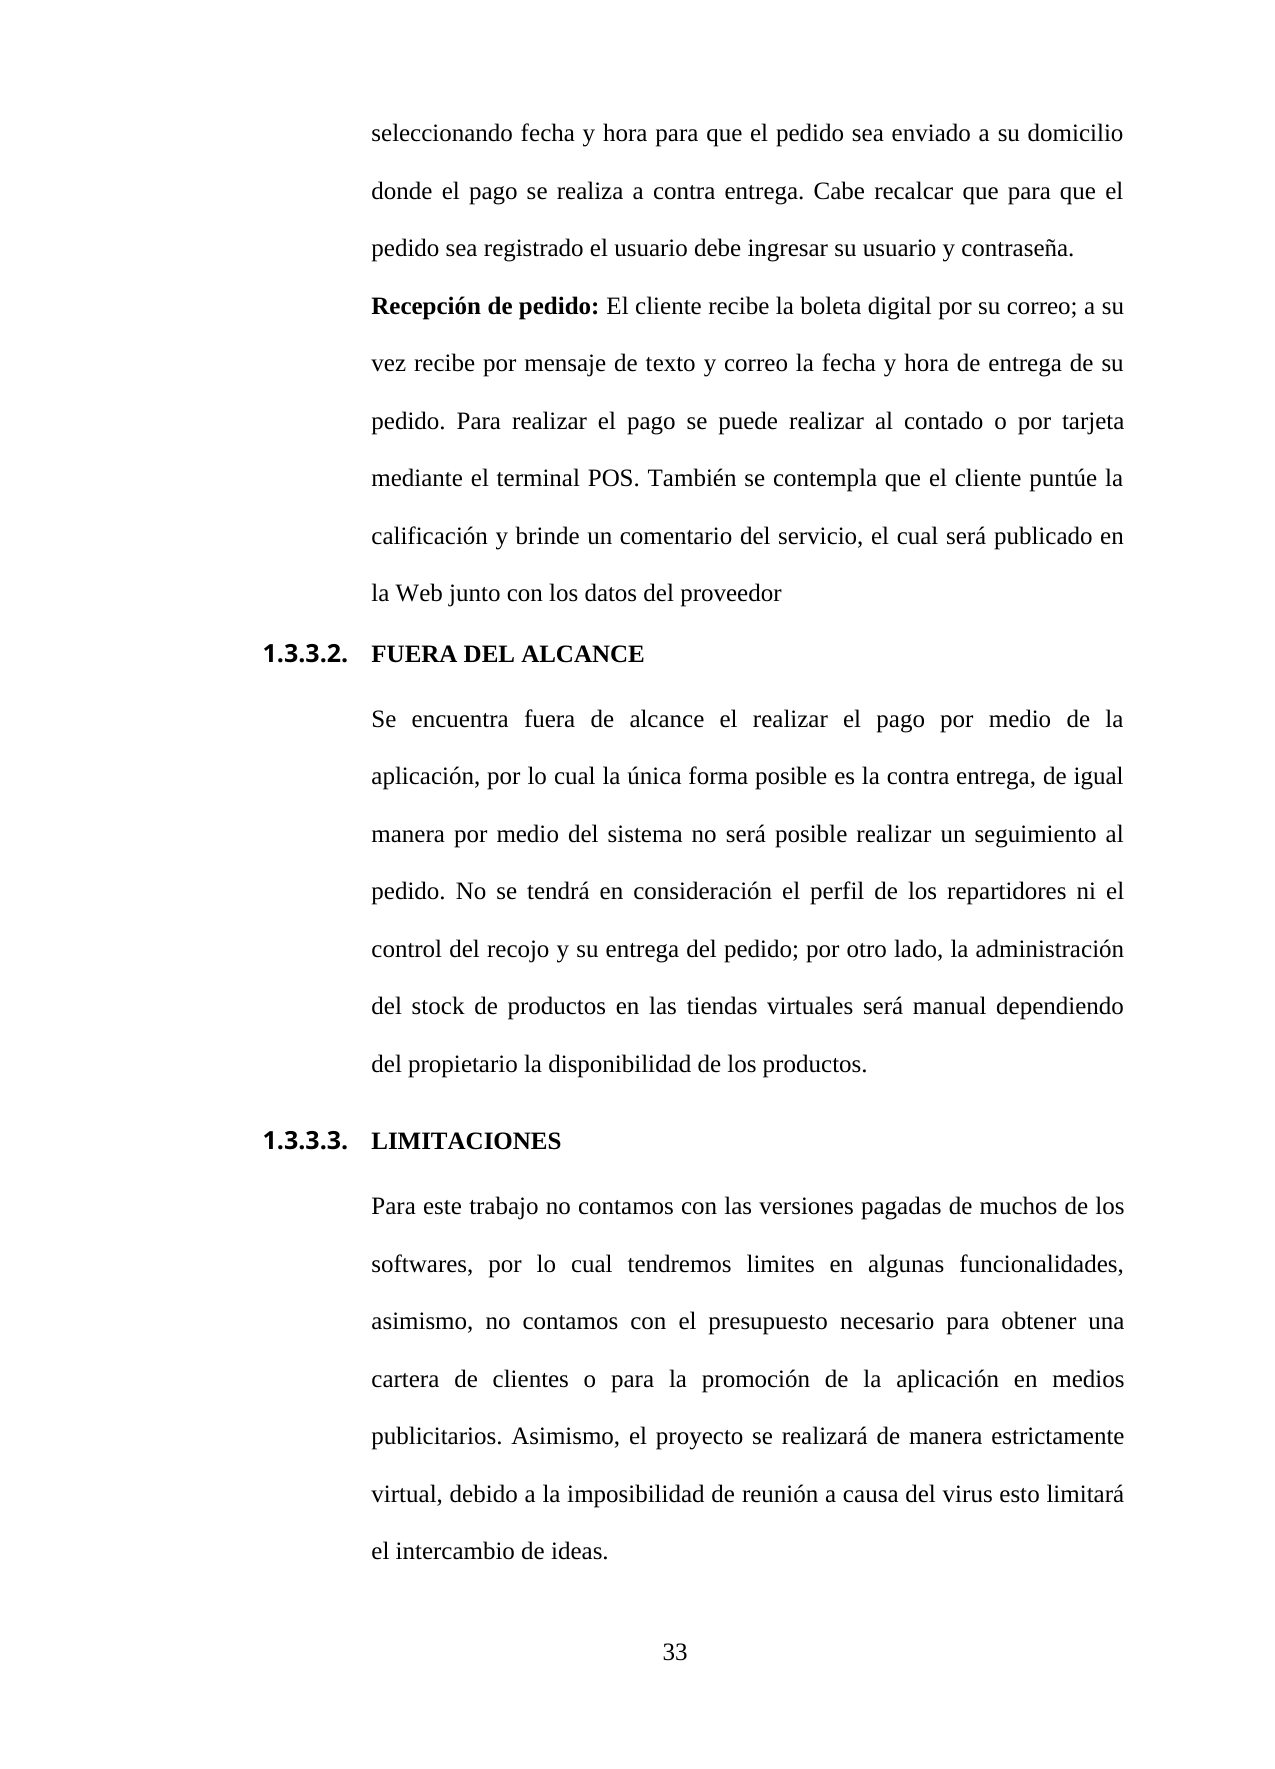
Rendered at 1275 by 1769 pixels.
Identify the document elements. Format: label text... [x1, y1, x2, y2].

text Recepción de pedido: El cliente recibe la boleta digital por su correo; a su vez recibe por mensaje de texto y correo la fecha y hora de entrega de su pedido. Para realizar el pago se puede realizar al contado o por tarjeta mediante el terminal POS. También se contempla que el cliente puntúe la calificación y brinde un comentario del servicio, el cual será publicado en la Web junto con los datos del proveedor [371, 291, 1125, 607]
text Para este trabajo no contamos con las versiones pagadas de muchos de los softwares, por lo cual tendremos limites en algunas funcionalidades, asimismo, no contamos con el presupuesto necesario para obtener una cartera de clientes o para la promoción de la aplicación en medios publicitarios. Asimismo, el proyecto se realizará de manera estrictamente virtual, debido a la imposibilidad de reunión a causa del virus esto limitará el intercambio de ideas. [371, 1191, 1125, 1565]
subtitle FUERA DEL ALCANCE [262, 636, 1125, 670]
subtitle LIMITACIONES [262, 1123, 1125, 1157]
text Se encuentra fuera de alcance el realizar el pago por medio de la aplicación, por lo cual la única forma posible es la contra entrega, de igual manera por medio del sistema no será posible realizar un seguimiento al pedido. No se tendrá en consideración el perfil de los repartidores ni el control del recojo y su entrega del pedido; por otro lado, la administración del stock de productos en las tiendas virtuales será manual dependiendo del propietario la disponibilidad de los productos. [371, 704, 1125, 1078]
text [371, 118, 1125, 262]
